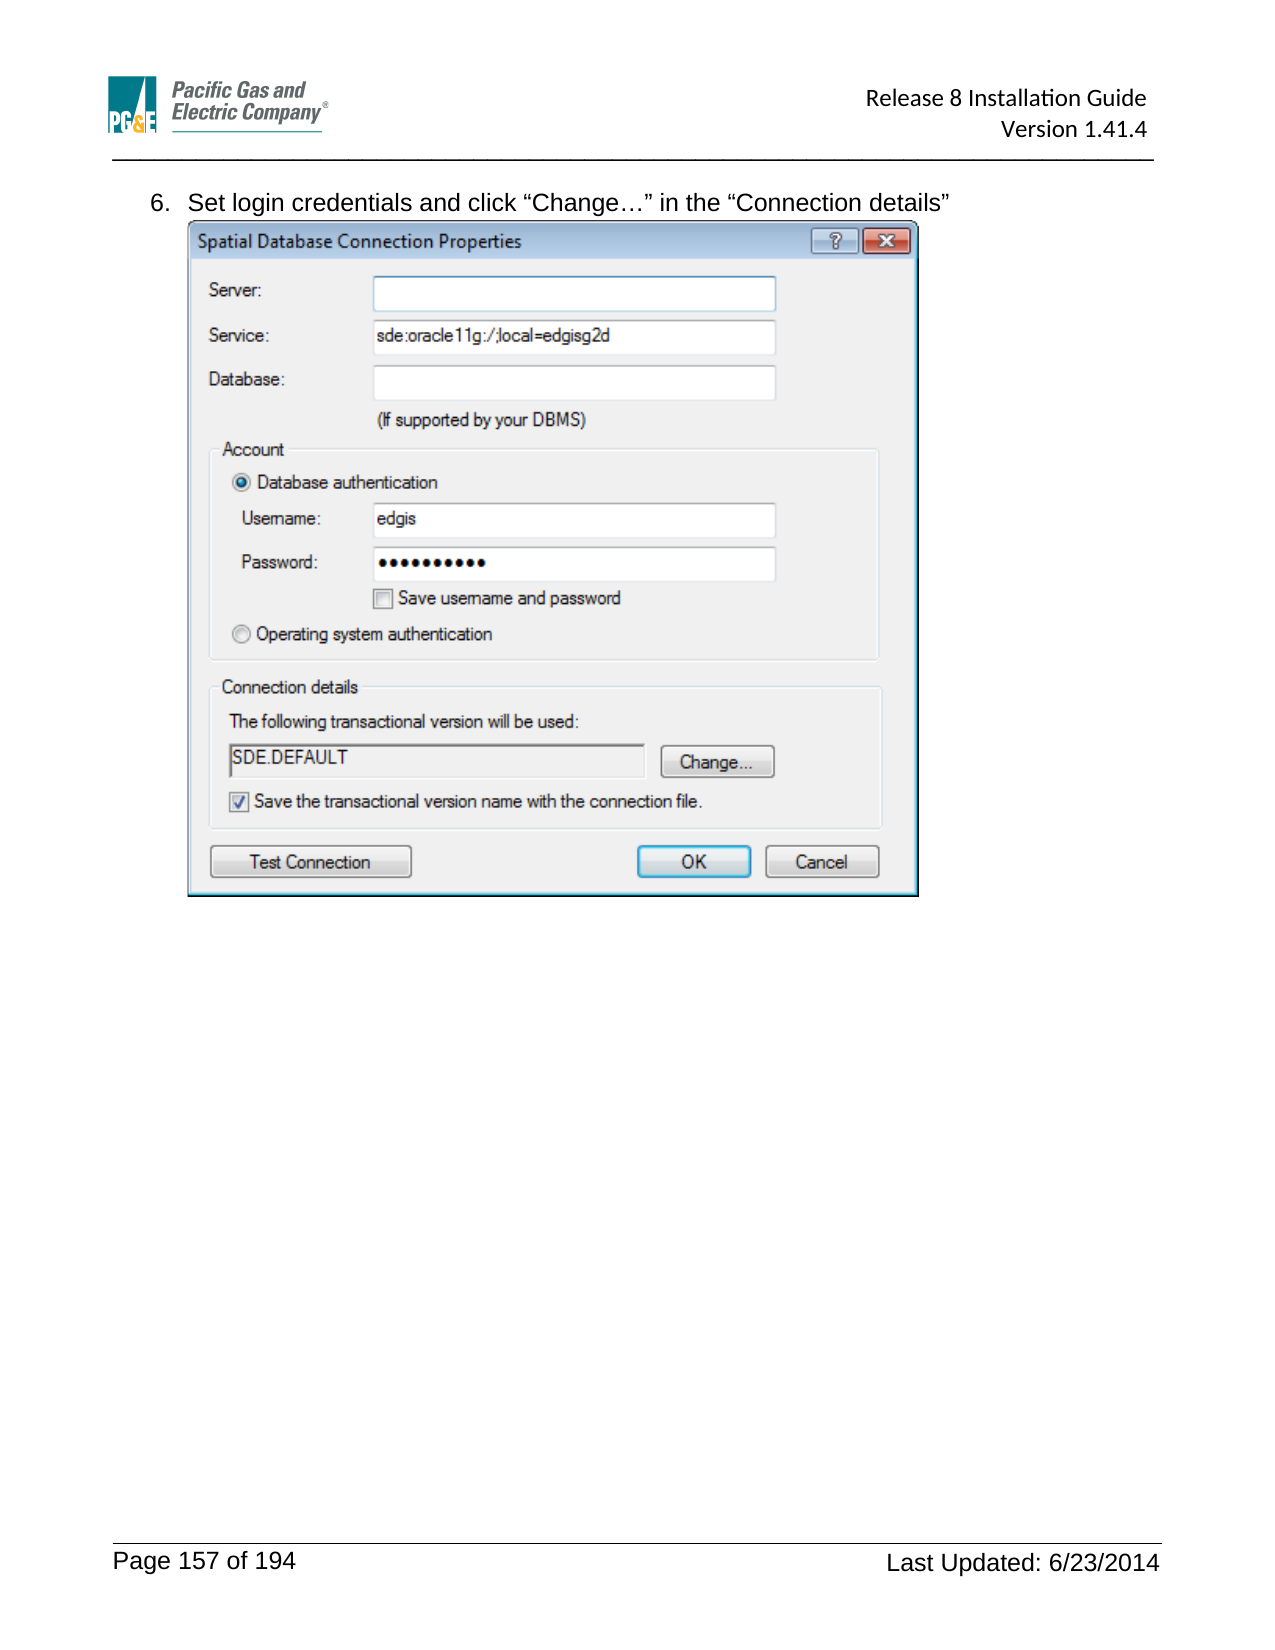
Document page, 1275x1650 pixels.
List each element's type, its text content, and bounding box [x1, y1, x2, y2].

picture [187, 220, 919, 897]
list Set login credentials and click “Change…” in the “Connection details” [150, 187, 1162, 216]
